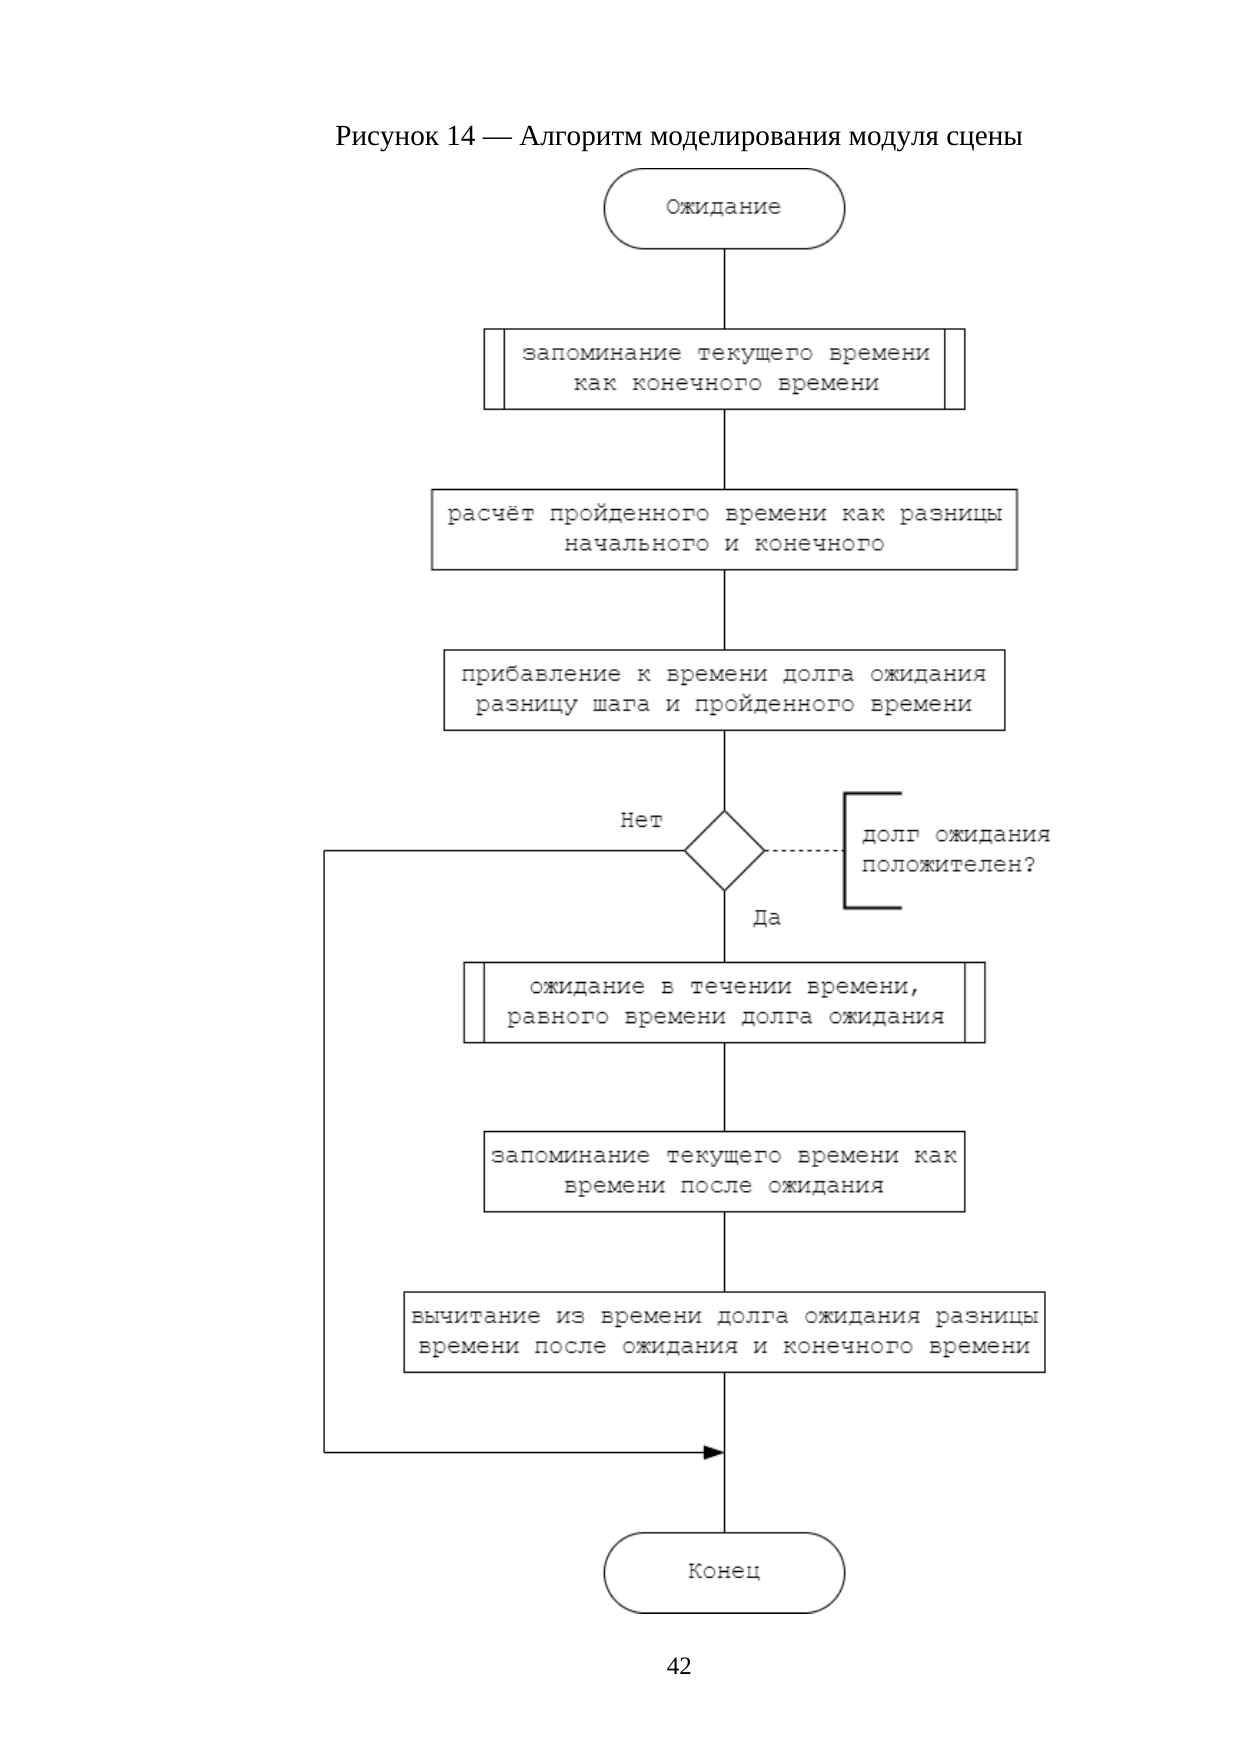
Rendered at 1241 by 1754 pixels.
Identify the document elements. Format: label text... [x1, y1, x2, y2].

text Рисунок 14 — Алгоритм моделирования модуля сцены [177, 118, 1181, 152]
picture [305, 168, 1053, 1614]
